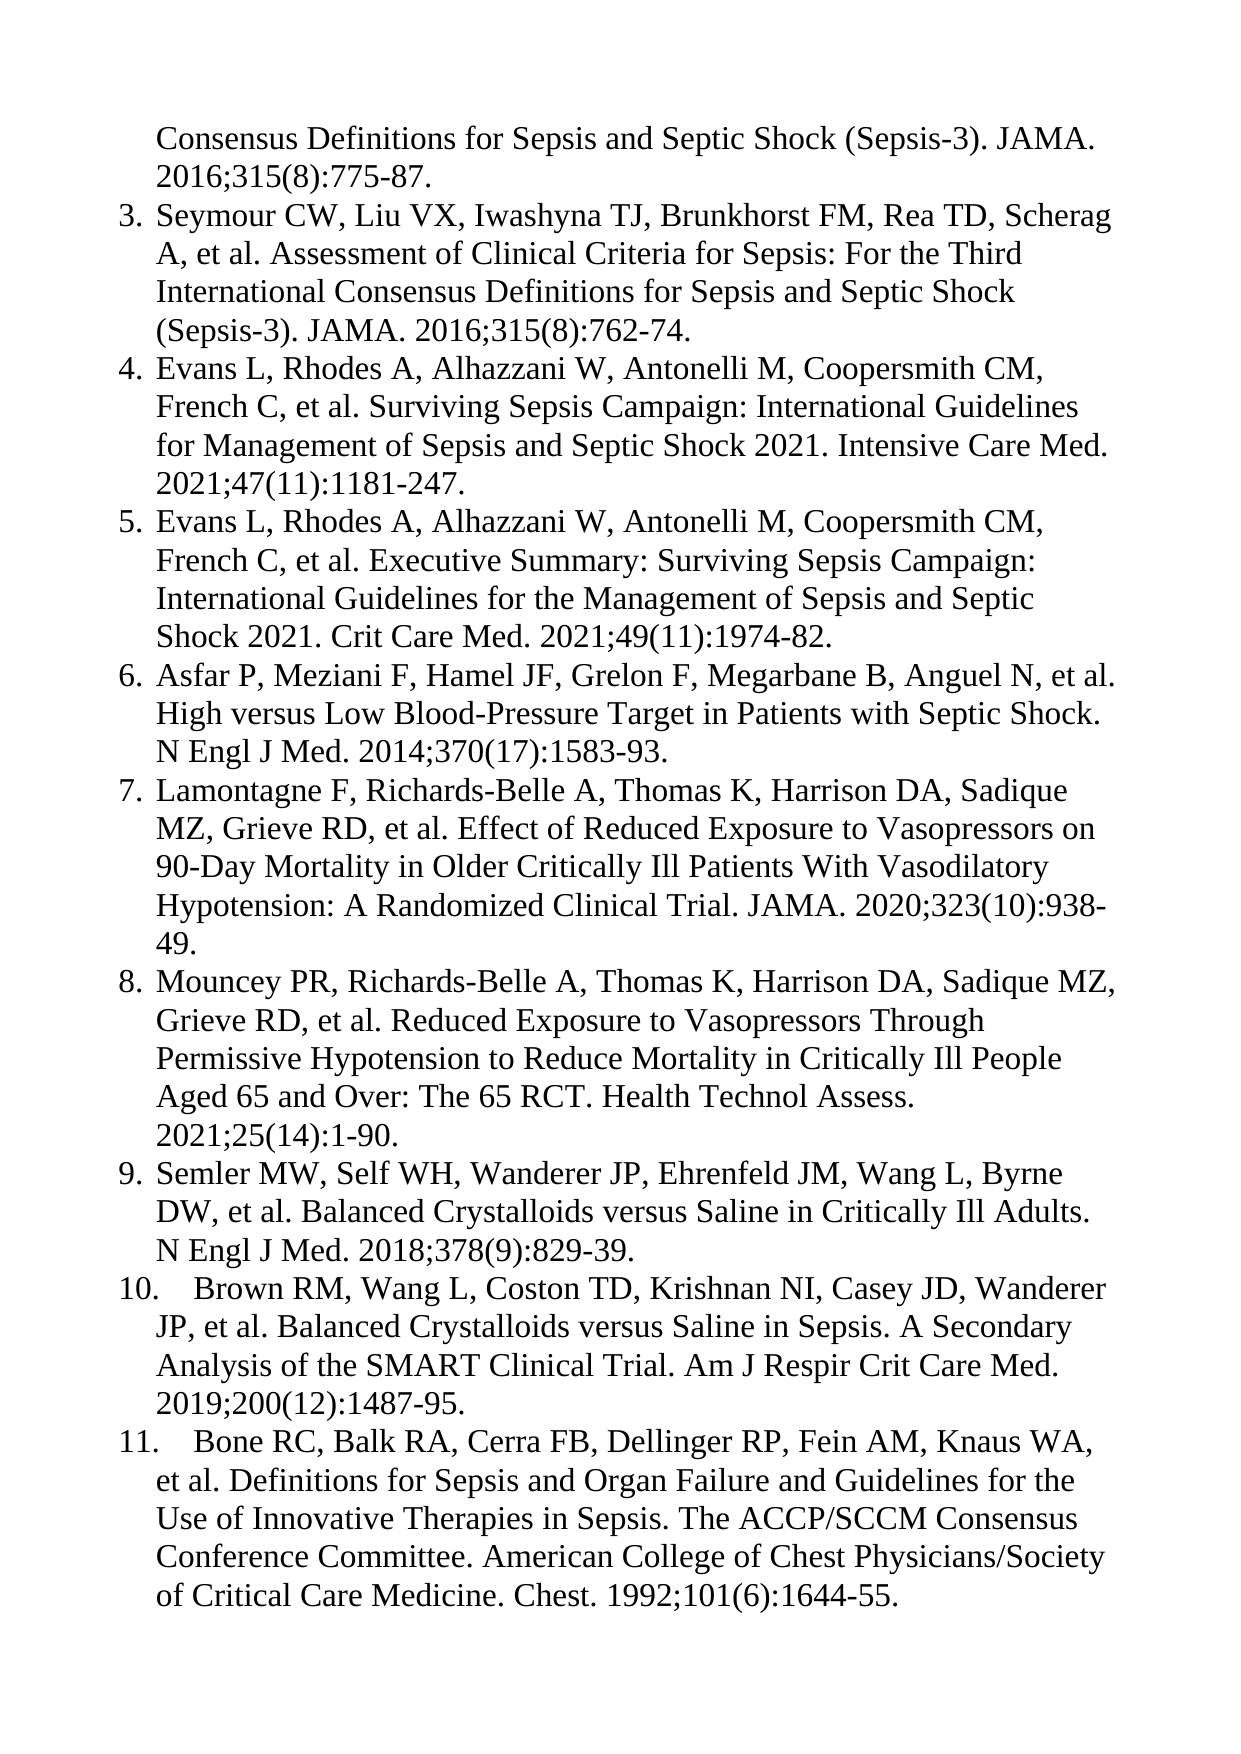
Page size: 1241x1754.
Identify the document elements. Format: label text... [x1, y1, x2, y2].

list Evans L, Rhodes A, Alhazzani W, Antonelli M, Coopersmith CM, French C, et al. Executive Summary: Surviving Sepsis Campaign: International Guidelines for the Management of Sepsis and Septic Shock 2021. Crit Care Med. 2021;49(11):1974-82. [118, 501, 1122, 655]
list Mouncey PR, Richards-Belle A, Thomas K, Harrison DA, Sadique MZ, Grieve RD, et al. Reduced Exposure to Vasopressors Through Permissive Hypotension to Reduce Mortality in Critically Ill People Aged 65 and Over: The 65 RCT. Health Technol Assess. 2021;25(14):1-90. [118, 961, 1122, 1153]
list Brown RM, Wang L, Coston TD, Krishnan NI, Casey JD, Wanderer JP, et al. Balanced Crystalloids versus Saline in Sepsis. A Secondary Analysis of the SMART Clinical Trial. Am J Respir Crit Care Med. 2019;200(12):1487-95. [118, 1268, 1122, 1421]
list Semler MW, Self WH, Wanderer JP, Ehrenfeld JM, Wang L, Byrne DW, et al. Balanced Crystalloids versus Saline in Critically Ill Adults. N Engl J Med. 2018;378(9):829-39. [118, 1153, 1122, 1268]
list Bone RC, Balk RA, Cerra FB, Dellinger RP, Fein AM, Knaus WA, et al. Definitions for Sepsis and Organ Failure and Guidelines for the Use of Innovative Therapies in Sepsis. The ACCP/SCCM Consensus Conference Committee. American College of Chest Physicians/Society of Critical Care Medicine. Chest. 1992;101(6):1644-55. [118, 1421, 1122, 1613]
list Seymour CW, Liu VX, Iwashyna TJ, Brunkhorst FM, Rea TD, Scherag A, et al. Assessment of Clinical Criteria for Sepsis: For the Third International Consensus Definitions for Sepsis and Septic Shock (Sepsis-3). JAMA. 2016;315(8):762-74. [118, 195, 1122, 348]
list Lamontagne F, Richards-Belle A, Thomas K, Harrison DA, Sadique MZ, Grieve RD, et al. Effect of Reduced Exposure to Vasopressors on 90-Day Mortality in Older Critically Ill Patients With Vasodilatory Hypotension: A Randomized Clinical Trial. JAMA. 2020;323(10):938-49. [118, 770, 1122, 961]
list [118, 118, 1122, 195]
list Evans L, Rhodes A, Alhazzani W, Antonelli M, Coopersmith CM, French C, et al. Surviving Sepsis Campaign: International Guidelines for Management of Sepsis and Septic Shock 2021. Intensive Care Med. 2021;47(11):1181-247. [118, 348, 1122, 501]
list Asfar P, Meziani F, Hamel JF, Grelon F, Megarbane B, Anguel N, et al. High versus Low Blood-Pressure Target in Patients with Septic Shock. N Engl J Med. 2014;370(17):1583-93. [118, 655, 1122, 770]
